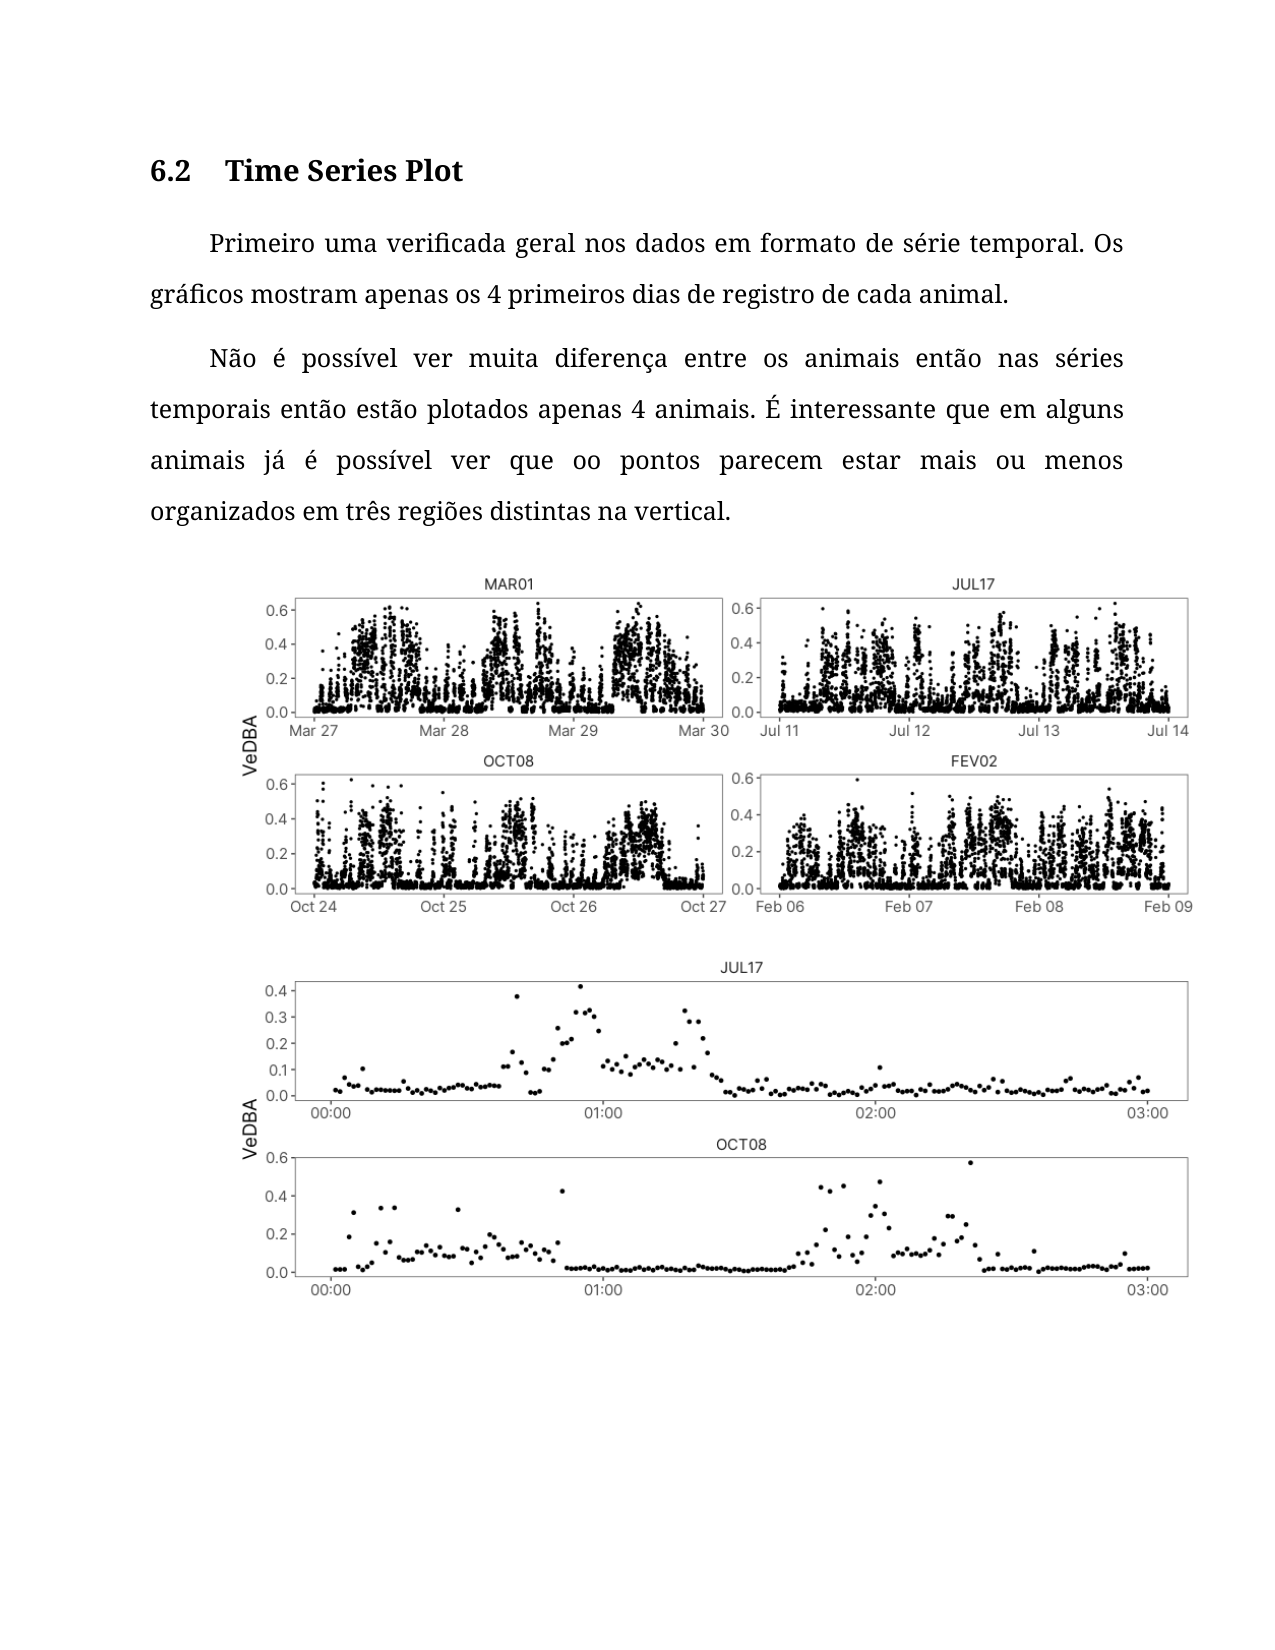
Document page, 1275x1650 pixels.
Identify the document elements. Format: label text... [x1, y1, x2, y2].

picture [227, 557, 1203, 1337]
subtitle 6.2 Time Series Plot [150, 150, 1125, 190]
text Não é possível ver muita diferença entre os animais então nas séries temporais então estão plotados apenas 4 animais. É interessante que em alguns animais já é possível ver que oo pontos parecem estar mais ou menos organizados em três regiões distintas na vertical. [150, 340, 1125, 527]
text Primeiro uma verificada geral nos dados em formato de série temporal. Os gráficos mostram apenas os 4 primeiros dias de registro de cada animal. [150, 226, 1125, 311]
